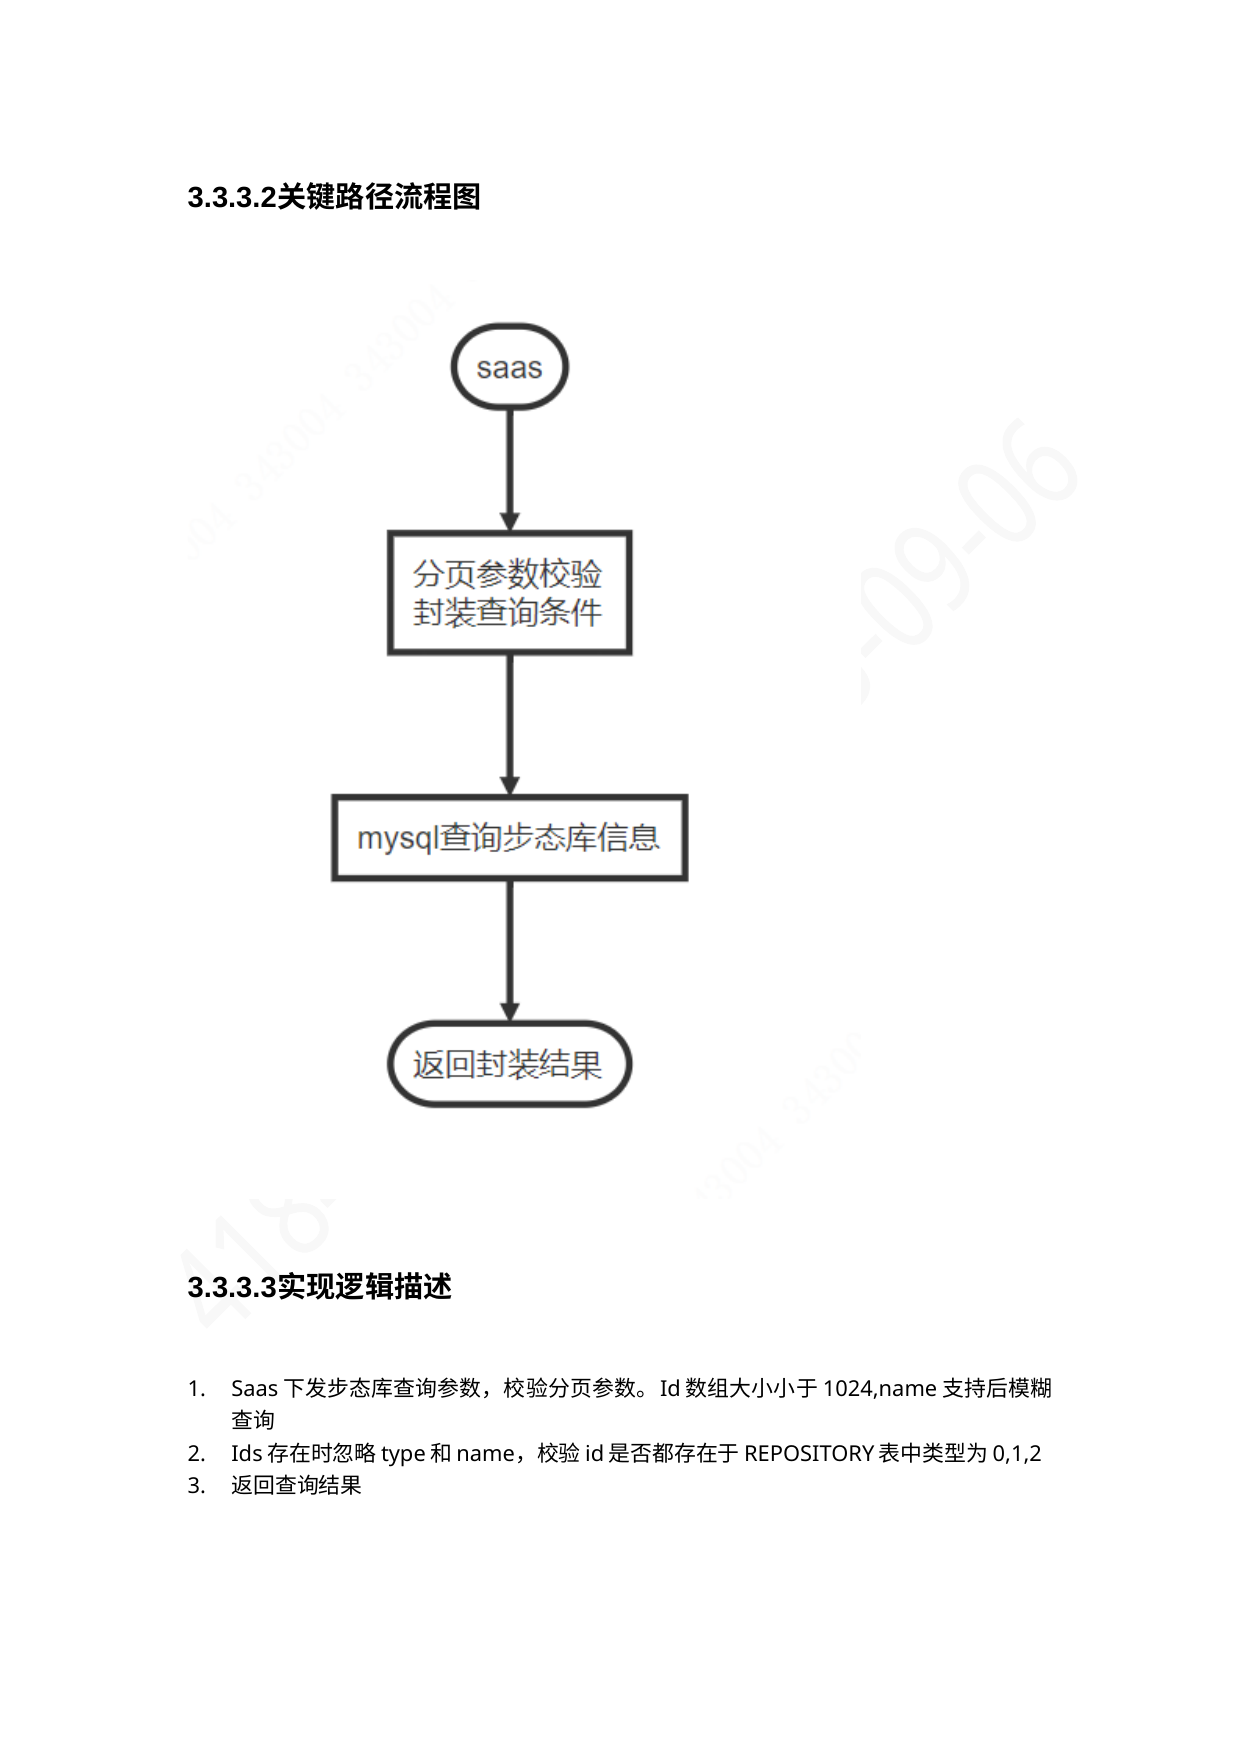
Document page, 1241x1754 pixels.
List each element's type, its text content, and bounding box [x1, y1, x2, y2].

picture [187, 280, 861, 1199]
list 返回查询结果 [187, 1468, 1053, 1501]
subtitle 实现逻辑描述 [187, 1252, 1053, 1317]
list Saas下发步态库查询参数，校验分页参数。Id数组大小小于1024,name支持后模糊查询 [187, 1371, 1053, 1436]
subtitle 关键路径流程图 [187, 162, 1053, 227]
list Ids存在时忽略type和name，校验id是否都存在于REPOSITORY表中类型为0,1,2 [187, 1436, 1053, 1468]
